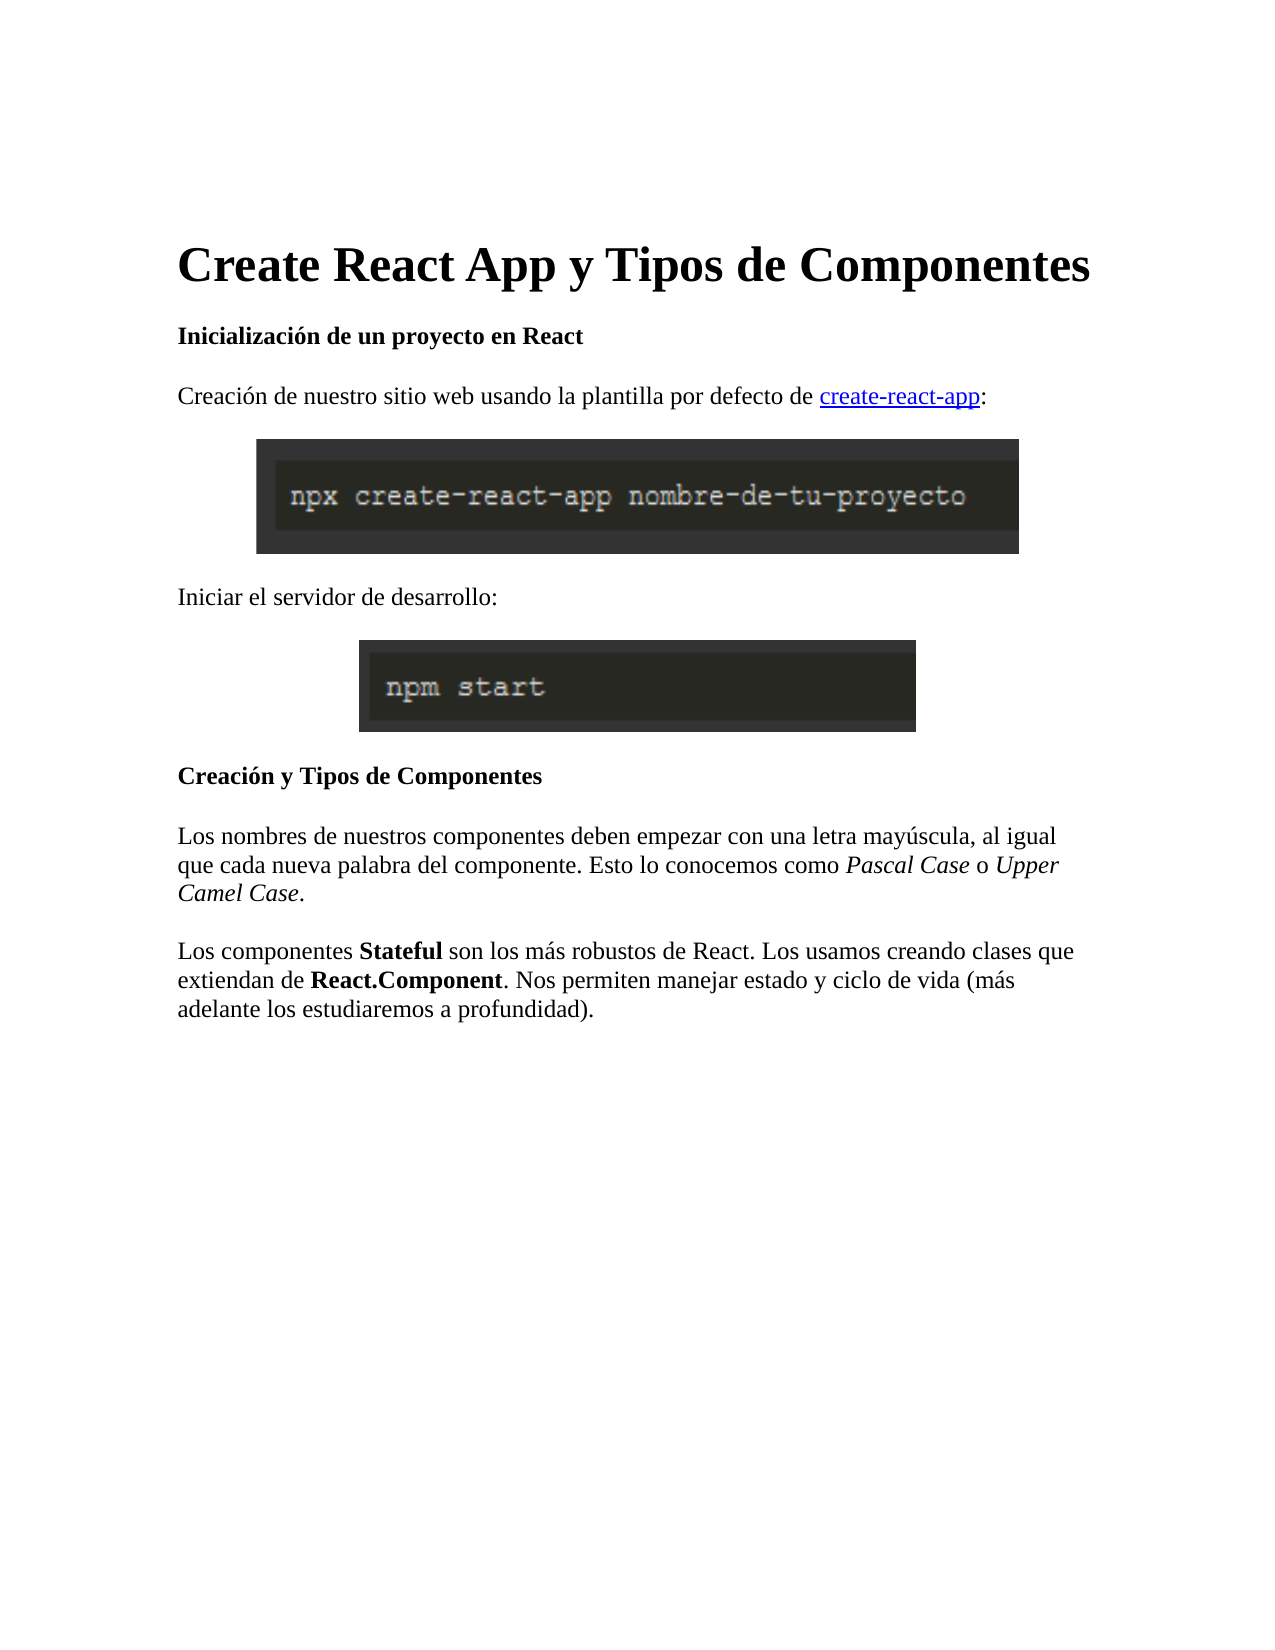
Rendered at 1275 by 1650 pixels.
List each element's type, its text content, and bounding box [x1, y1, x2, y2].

picture [256, 439, 1019, 554]
picture [359, 640, 916, 732]
subtitle Inicialización de un proyecto en React [177, 321, 1098, 350]
text Creación de nuestro sitio web usando la plantilla por defecto de create-react-app: [177, 381, 1098, 410]
subtitle Create React App y Tipos de Componentes [177, 234, 1098, 292]
text Iniciar el servidor de desarrollo: [177, 582, 1098, 611]
text Los nombres de nuestros componentes deben empezar con una letra mayúscula, al igual que cada nueva palabra del componente. Esto lo conocemos como Pascal Case o Upper Camel Case. [177, 821, 1098, 907]
text Los componentes Stateful son los más robustos de React. Los usamos creando clases que extiendan de React.Component. Nos permiten manejar estado y ciclo de vida (más adelante los estudiaremos a profundidad). [177, 936, 1098, 1023]
subtitle Creación y Tipos de Componentes [177, 761, 1098, 789]
